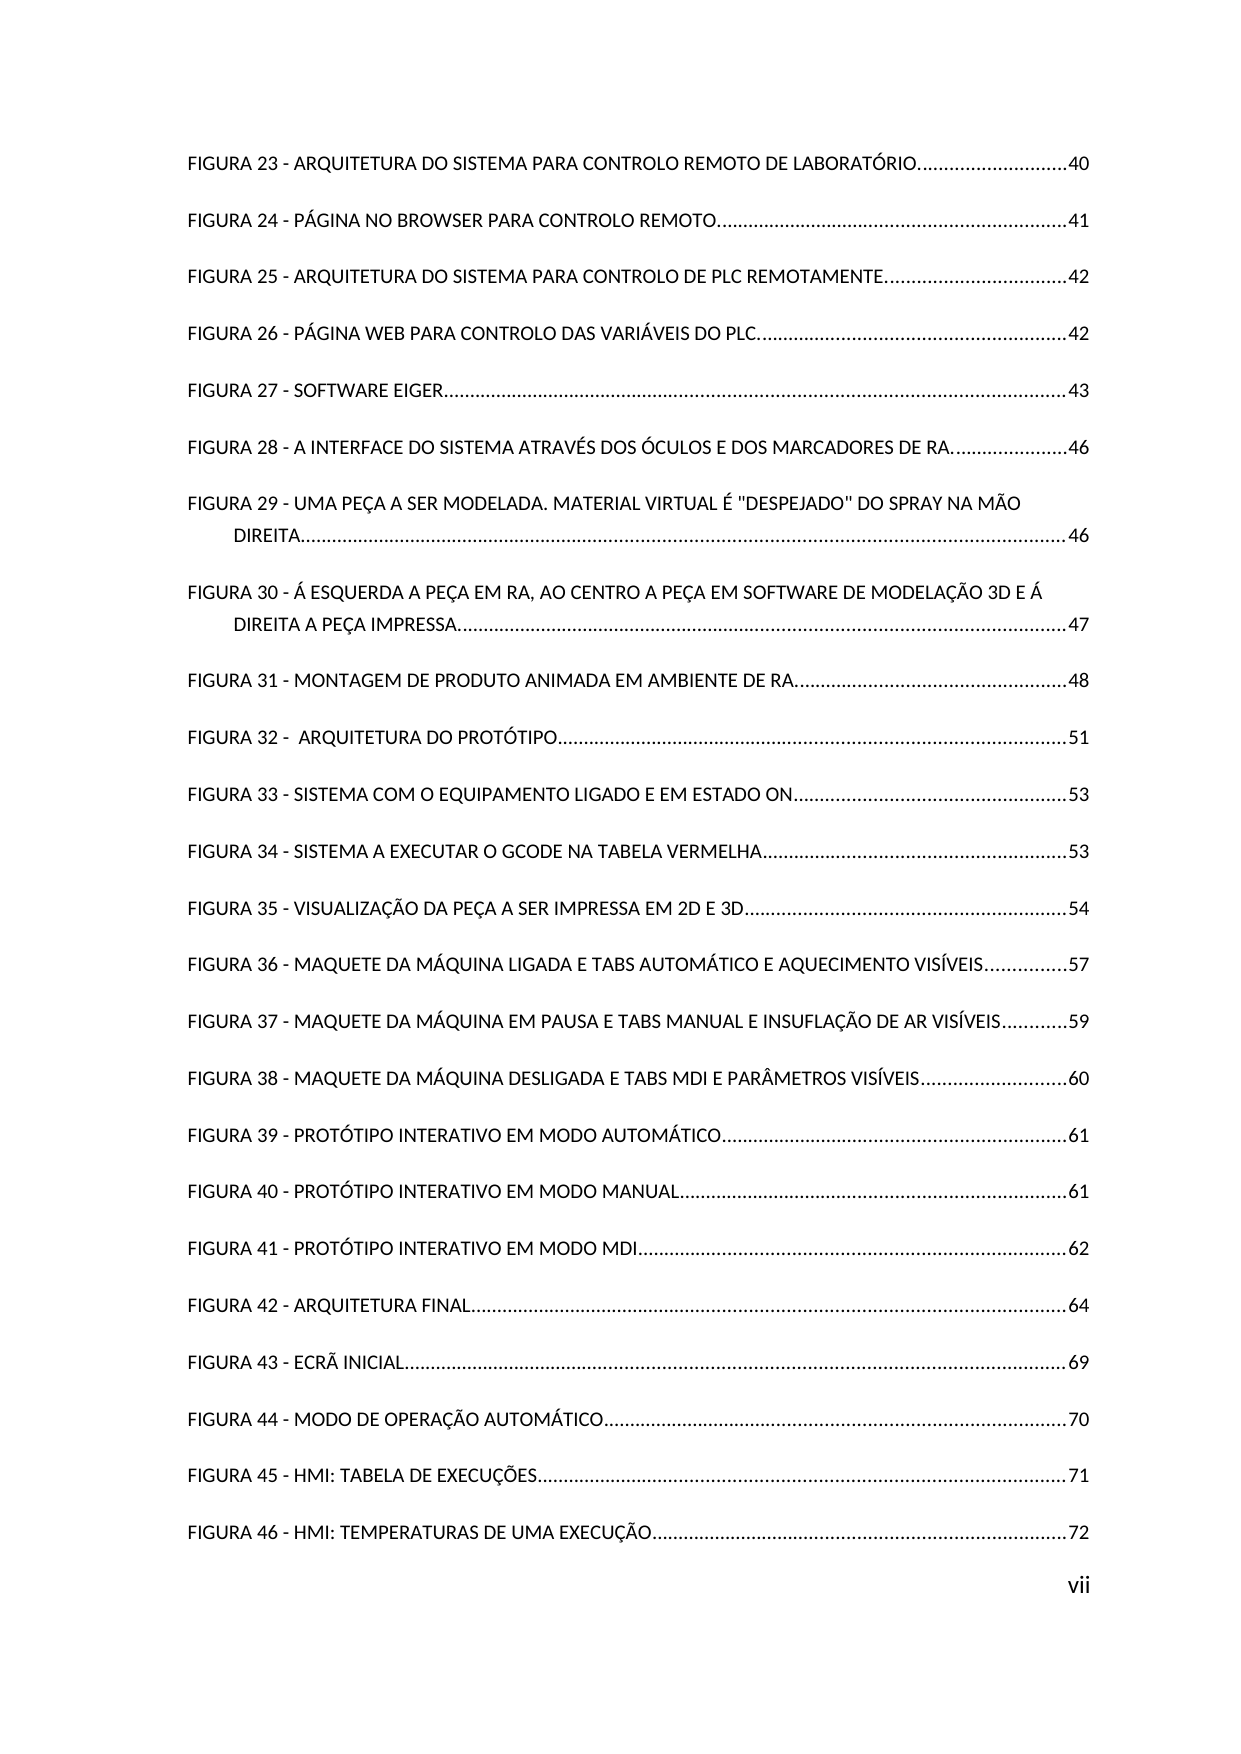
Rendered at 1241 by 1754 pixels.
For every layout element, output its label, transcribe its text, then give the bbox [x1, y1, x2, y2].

text Figura 30 - Á esquerda a peça em RA, ao centro a peça em software de modelação 3D e á direita a peça impressa. 47 [187, 579, 1090, 636]
text Figura 36 - Maquete da máquina ligada e tabs Automático e Aquecimento visíveis 57 [187, 952, 1090, 977]
text Figura 44 - Modo de operação Automático 70 [187, 1406, 1090, 1431]
text Figura 45 - HMI: tabela de execuções 71 [187, 1462, 1090, 1488]
text Figura 39 - Protótipo interativo em modo automático 61 [187, 1122, 1090, 1147]
text Figura 31 - Montagem de produto animada em ambiente de RA. 48 [187, 668, 1090, 693]
text Figura 34 - Sistema a executar o Gcode na tabela vermelha 53 [187, 838, 1090, 863]
text Figura 23 - Arquitetura do sistema para controlo remoto de laboratório. 40 [187, 150, 1090, 175]
text Figura 24 - Página no browser para controlo remoto. 41 [187, 207, 1090, 232]
text Figura 46 - HMI: temperaturas de uma execução 72 [187, 1519, 1090, 1545]
text Figura 32 - Arquitetura do Protótipo 51 [187, 724, 1090, 750]
text Figura 28 - A interface do sistema através dos óculos e dos marcadores de RA. 46 [187, 434, 1090, 459]
text Figura 40 - Protótipo interativo em modo manual 61 [187, 1179, 1090, 1204]
text Figura 33 - Sistema com o equipamento ligado e em estado ON 53 [187, 781, 1090, 807]
text Figura 41 - Protótipo interativo em modo MDI 62 [187, 1235, 1090, 1261]
text Figura 27 - Software Eiger. 43 [187, 377, 1090, 402]
text Figura 25 - Arquitetura do sistema para controlo de PLC remotamente. 42 [187, 263, 1090, 289]
text Figura 35 - Visualização da peça a ser impressa em 2D e 3D 54 [187, 895, 1090, 920]
text Figura 43 - Ecrã Inicial 69 [187, 1349, 1090, 1374]
text Figura 42 - Arquitetura Final 64 [187, 1292, 1090, 1318]
text Figura 37 - Maquete da máquina em pausa e tabs Manual e Insuflação de Ar visíveis 59 [187, 1008, 1090, 1034]
text Figura 26 - Página web para controlo das variáveis do PLC. 42 [187, 320, 1090, 346]
text Figura 38 - Maquete da máquina desligada e tabs MDI e Parâmetros visíveis 60 [187, 1065, 1090, 1091]
text Figura 29 - Uma peça a ser modelada. Material virtual é "despejado" do spray na mão direita. 46 [187, 491, 1090, 548]
